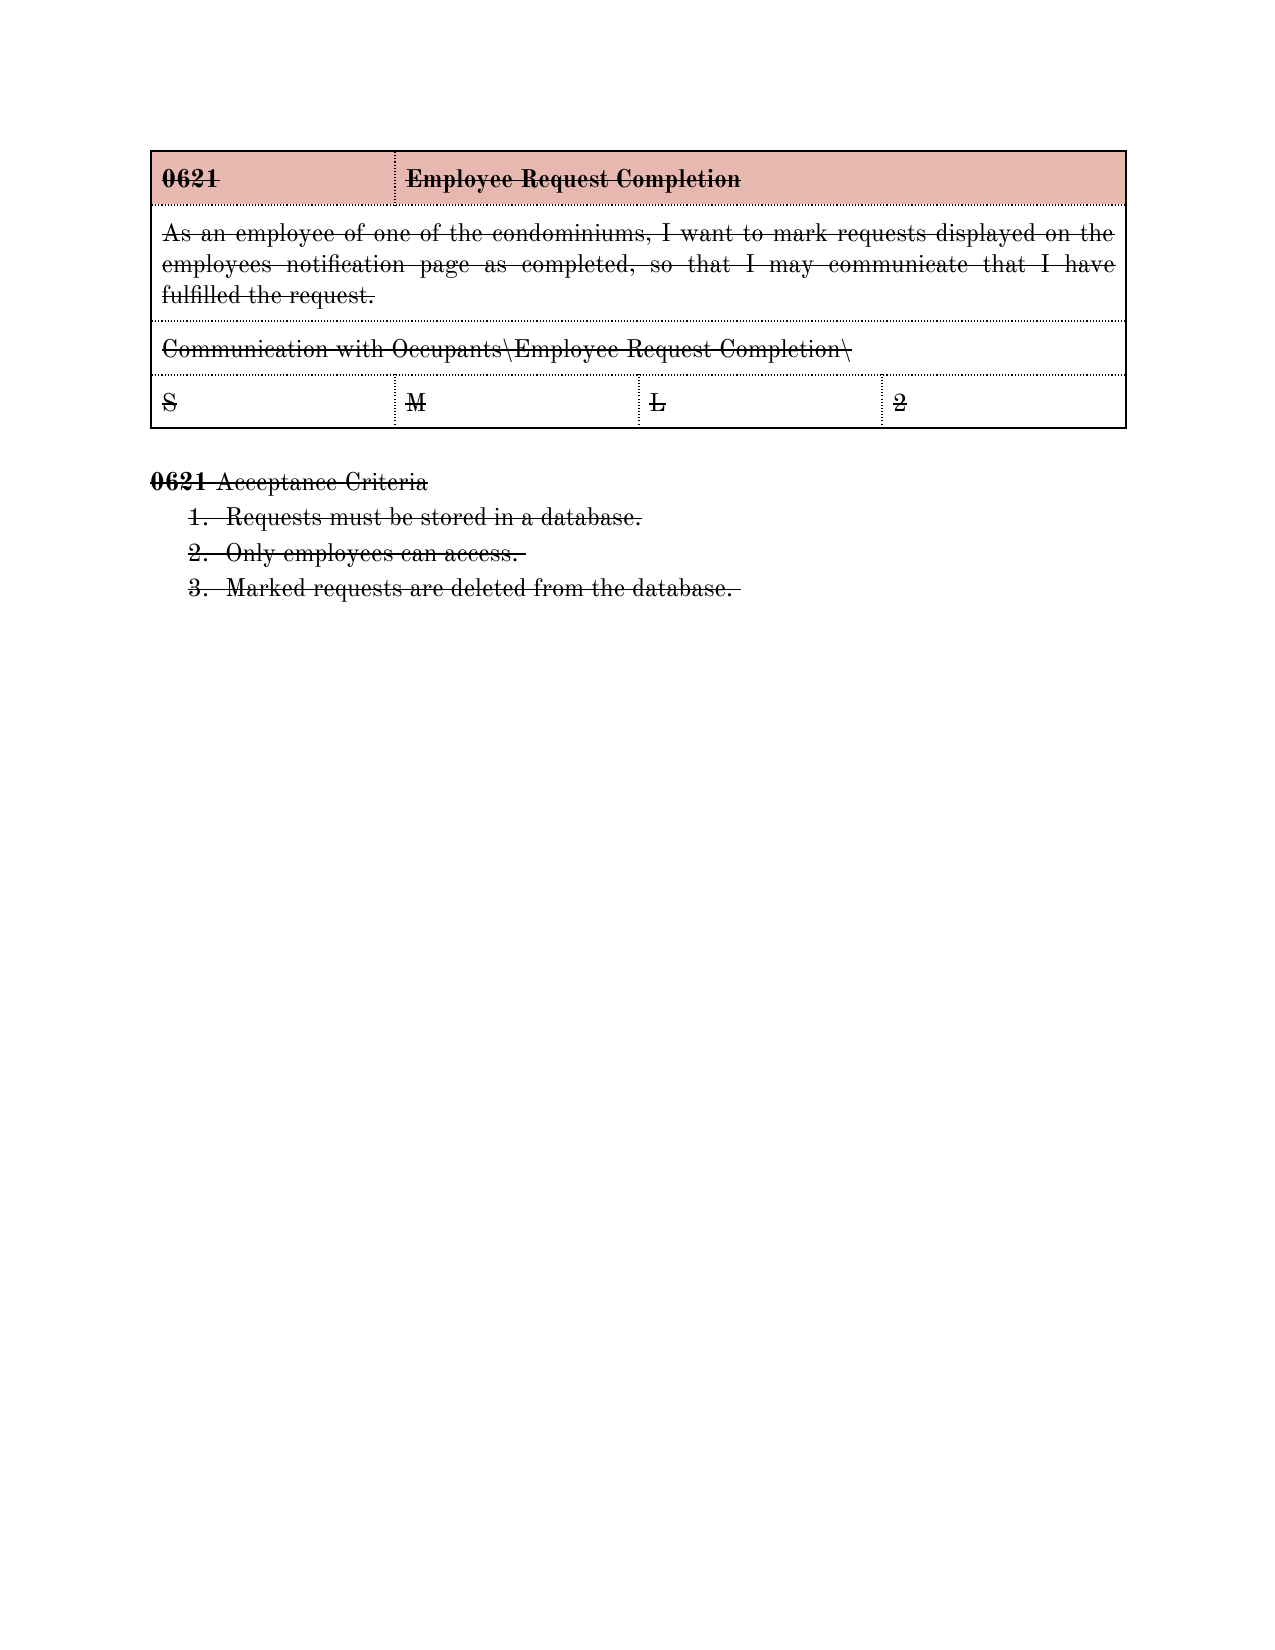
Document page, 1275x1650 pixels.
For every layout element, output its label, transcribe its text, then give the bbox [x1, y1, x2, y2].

text 0621 Acceptance Criteria [150, 465, 1125, 496]
table_cell L [639, 374, 882, 427]
table_cell 2 [882, 374, 1125, 427]
table_header 0621 [152, 152, 395, 204]
list Requests must be stored in a database. [187, 500, 1125, 531]
list Marked requests are deleted from the database. [187, 571, 1125, 602]
table_cell S [152, 374, 395, 427]
table_cell Communication with Occupants\Employee Request Completion\ [152, 320, 1125, 373]
table_cell As an employee of one of the condominiums, I want to mark requests displayed on the employees notification page as completed, so that I may communicate that I have fulfilled the request. [152, 204, 1125, 319]
list Only employees can access. [187, 536, 1125, 567]
table_header Employee Request Completion [395, 152, 1125, 204]
table_cell M [395, 374, 638, 427]
